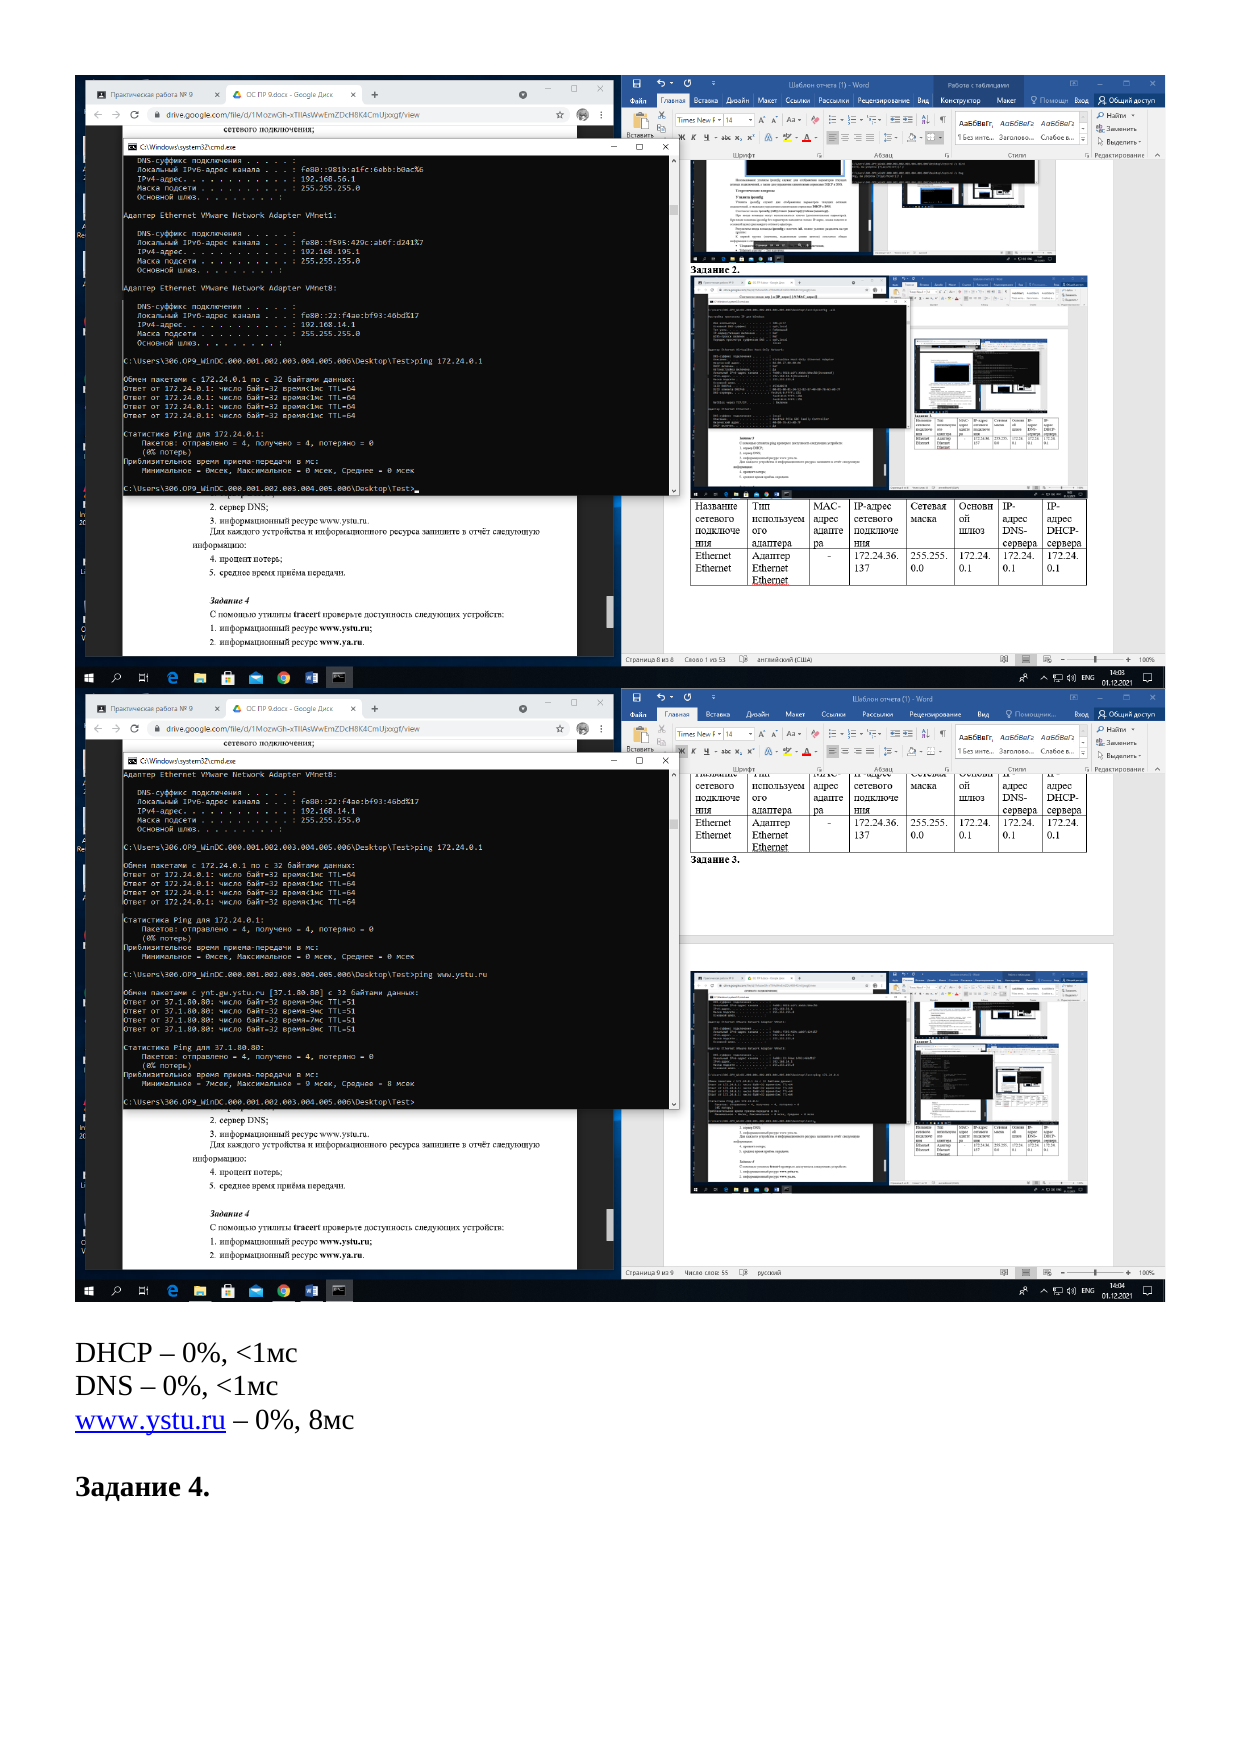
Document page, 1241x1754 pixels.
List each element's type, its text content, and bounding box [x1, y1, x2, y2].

text Задание 4. [75, 1469, 1165, 1503]
text www.ystu.ru – 0%, 8мс [75, 1402, 1165, 1436]
text DHCP – 0%, <1мс [75, 1335, 1165, 1368]
text DNS – 0%, <1мс [75, 1368, 1165, 1402]
picture [75, 75, 1166, 1302]
